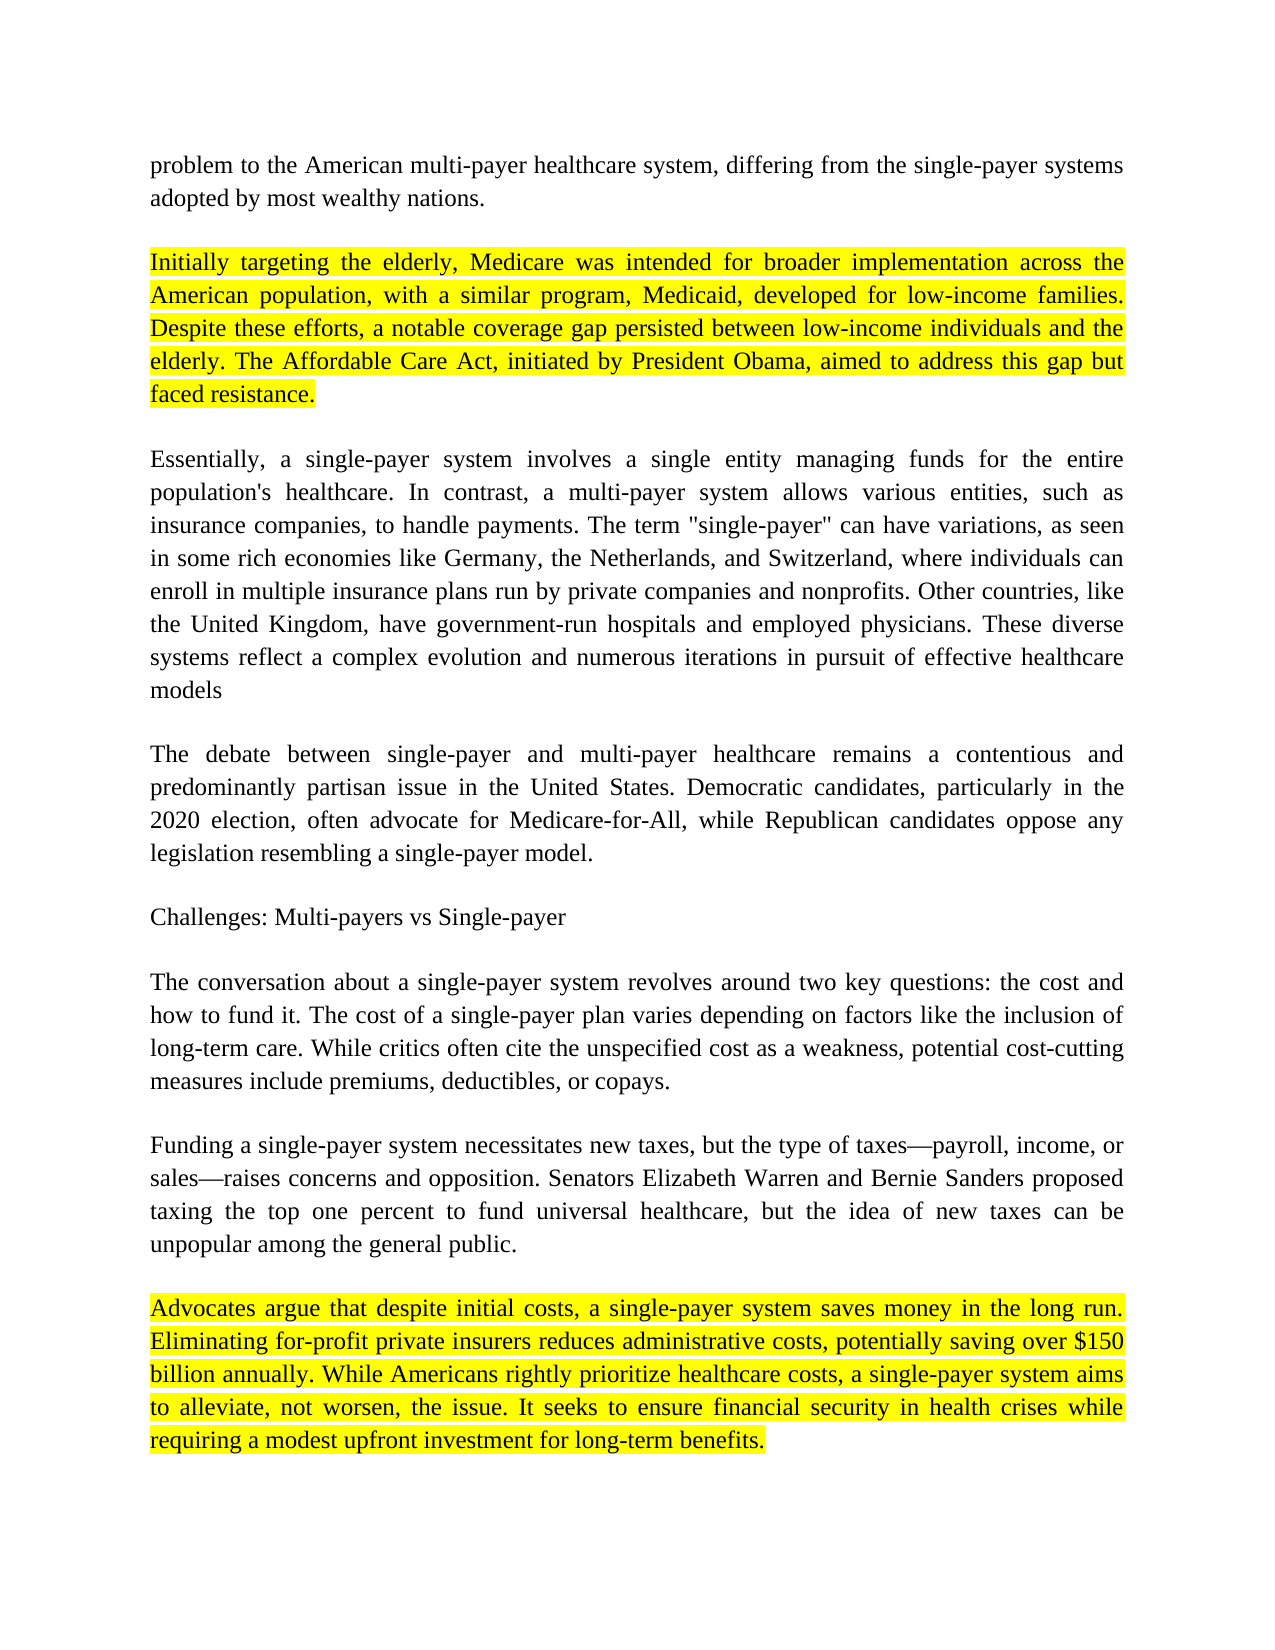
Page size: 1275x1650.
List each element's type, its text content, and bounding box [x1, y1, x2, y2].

text The debate between single-payer and multi-payer healthcare remains a contentious and predominantly partisan issue in the United States. Democratic candidates, particularly in the 2020 election, often advocate for Medicare-for-All, while Republican candidates oppose any legislation resembling a single-payer model. [150, 834, 1125, 867]
subtitle Challenges: Multi-payers vs Single-payer [150, 902, 1125, 931]
text Funding a single-payer system necessitates new taxes, but the type of taxes—payroll, income, or sales—raises concerns and opposition. Senators Elizabeth Warren and Bernie Sanders proposed taxing the top one percent to fund universal healthcare, but the idea of new taxes can be unpopular among the general public. [150, 1130, 1125, 1258]
text Advocates argue that despite initial costs, a single-payer system saves money in the long run. Eliminating for-profit private insurers reduces administrative costs, potentially saving over $150 billion annually. While Americans rightly prioritize healthcare costs, a single-payer system aims to alleviate, not worsen, the issue. It seeks to ensure financial security in health crises while requiring a modest upfront investment for long-term benefits. [150, 1421, 1125, 1454]
text The conversation about a single-payer system revolves around two key questions: the cost and how to fund it. The cost of a single-payer plan varies depending on factors like the inclusion of long-term care. While critics often cite the unspecified cost as a weakness, potential cost-cutting measures include premiums, deductibles, or copays. [150, 967, 1125, 1094]
text Initially targeting the elderly, Medicare was intended for broader implementation across the American population, with a similar program, Medicaid, developed for low-income families. Despite these efforts, a notable coverage gap persisted between low-income individuals and the elderly. The Affordable Care Act, initiated by President Obama, aimed to address this gap but faced resistance. [150, 375, 1125, 408]
